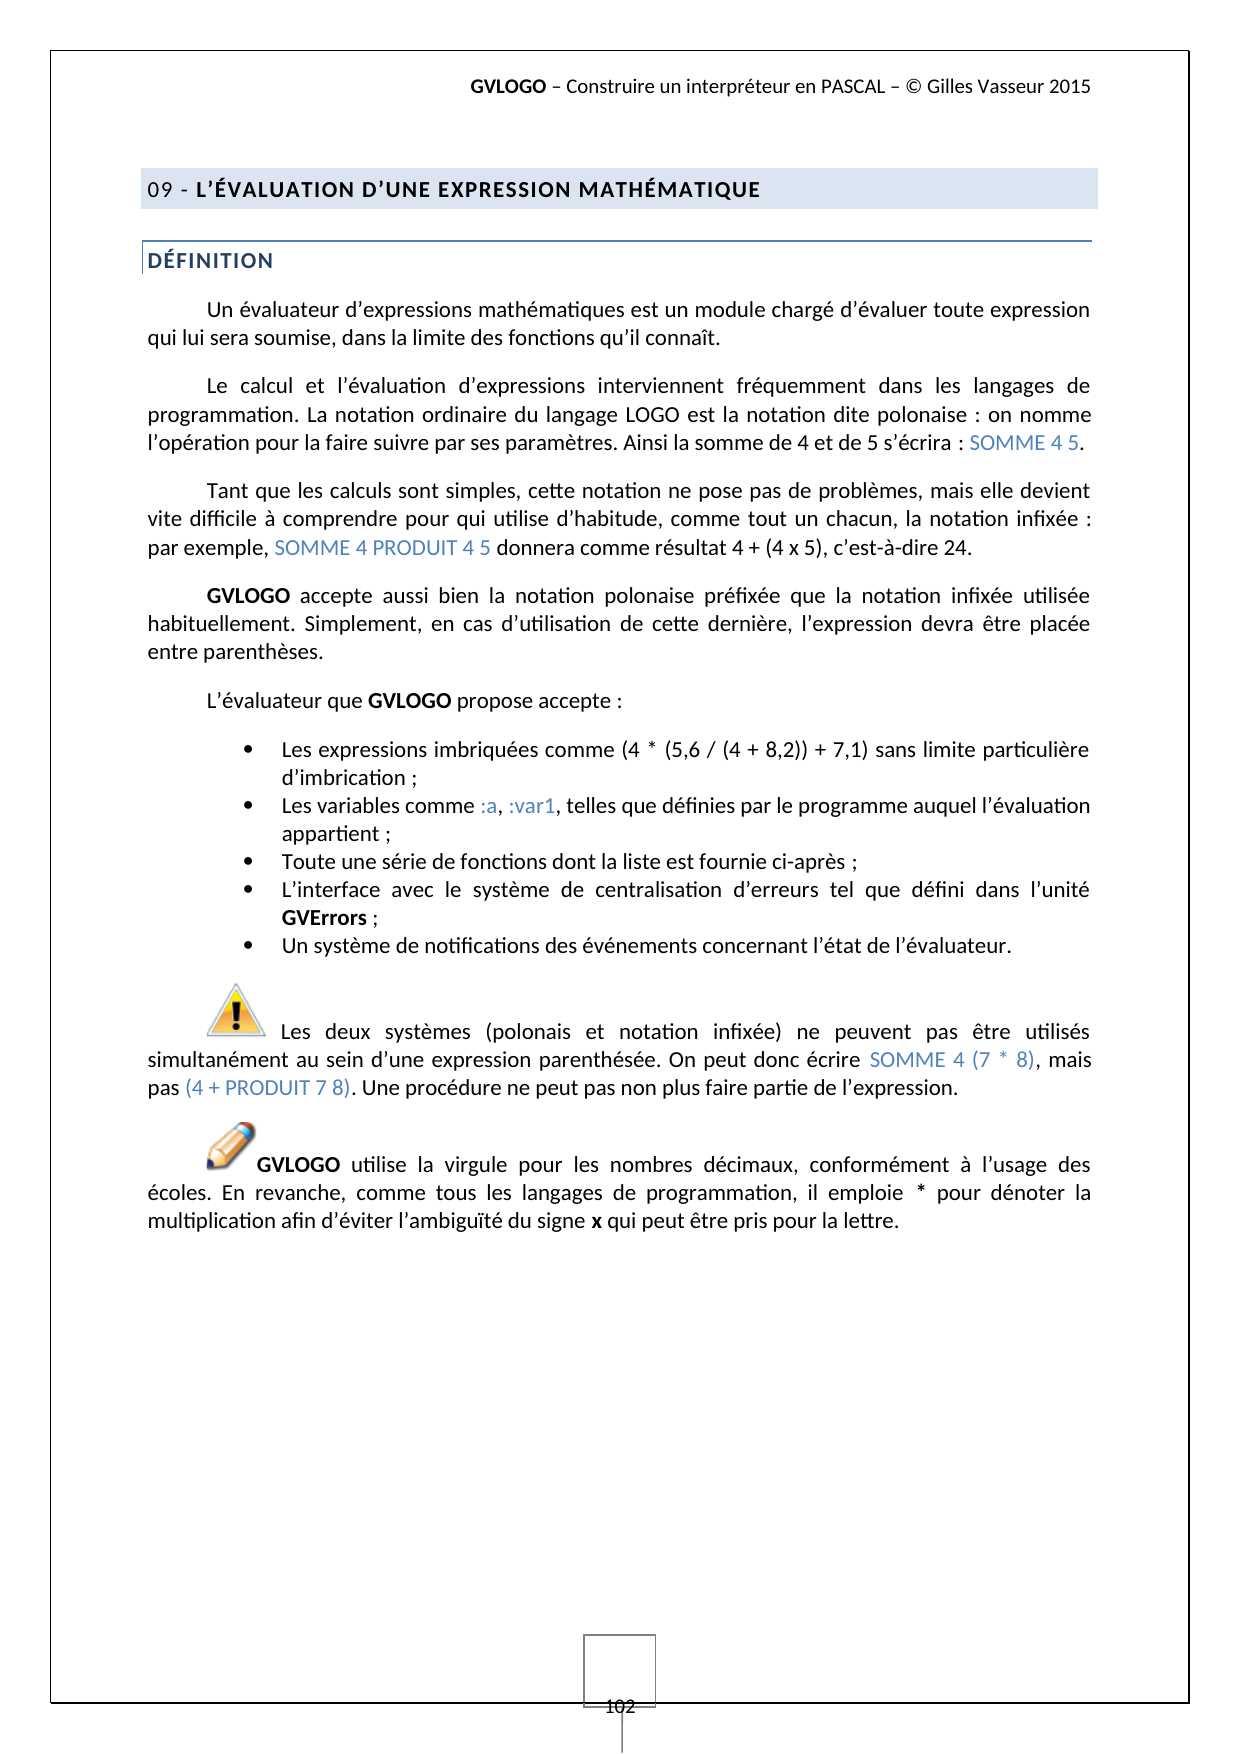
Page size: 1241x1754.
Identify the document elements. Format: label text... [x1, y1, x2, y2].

list L’interface avec le système de centralisation d’erreurs tel que défini dans l’unité GVErrors ; [244, 875, 1092, 931]
text GVLOGO accepte aussi bien la notation polonaise préfixée que la notation infixée utilisée habituellement. Simplement, en cas d’utilisation de cette dernière, l’expression devra être placée entre parenthèses. [147, 581, 1092, 666]
text L’évaluateur que GVLOGO propose accepte : [147, 686, 1092, 714]
subtitle 09 - L’évaluation d’une expression mathématique [148, 175, 1092, 203]
list Les variables comme :a, :var1, telles que définies par le programme auquel l’évaluation appartient ; [244, 791, 1092, 847]
picture [206, 1122, 257, 1173]
subtitle Définition [143, 242, 1092, 274]
text Les deux systèmes (polonais et notation infixée) ne peuvent pas être utilisés simultanément au sein d’une expression parenthésée. On peut donc écrire SOMME 4 (7 * 8), mais pas (4 + PRODUIT 7 8). Une procédure ne peut pas non plus faire partie de l’expression. [147, 980, 1092, 1101]
picture [206, 980, 266, 1040]
list Les expressions imbriquées comme (4 * (5,6 / (4 + 8,2)) + 7,1) sans limite particulière d’imbrication ; [244, 735, 1092, 791]
list Un système de notifications des événements concernant l’état de l’évaluateur. [244, 931, 1092, 959]
text GVLOGO utilise la virgule pour les nombres décimaux, conformément à l’usage des écoles. En revanche, comme tous les langages de programmation, il emploie * pour dénoter la multiplication afin d’éviter l’ambiguïté du signe x qui peut être pris pour la lettre. [147, 1122, 1092, 1234]
text Tant que les calculs sont simples, cette notation ne pose pas de problèmes, mais elle devient vite difficile à comprendre pour qui utilise d’habitude, comme tout un chacun, la notation infixée : par exemple, SOMME 4 PRODUIT 4 5 donnera comme résultat 4 + (4 x 5), c’est-à-dire 24. [147, 477, 1092, 561]
text Un évaluateur d’expressions mathématiques est un module chargé d’évaluer toute expression qui lui sera soumise, dans la limite des fonctions qu’il connaît. [147, 295, 1092, 351]
list Toute une série de fonctions dont la liste est fournie ci-après ; [244, 847, 1092, 875]
text Le calcul et l’évaluation d’expressions interviennent fréquemment dans les langages de programmation. La notation ordinaire du langage LOGO est la notation dite polonaise : on nomme l’opération pour la faire suivre par ses paramètres. Ainsi la somme de 4 et de 5 s’écrira : SOMME 4 5. [147, 372, 1092, 456]
